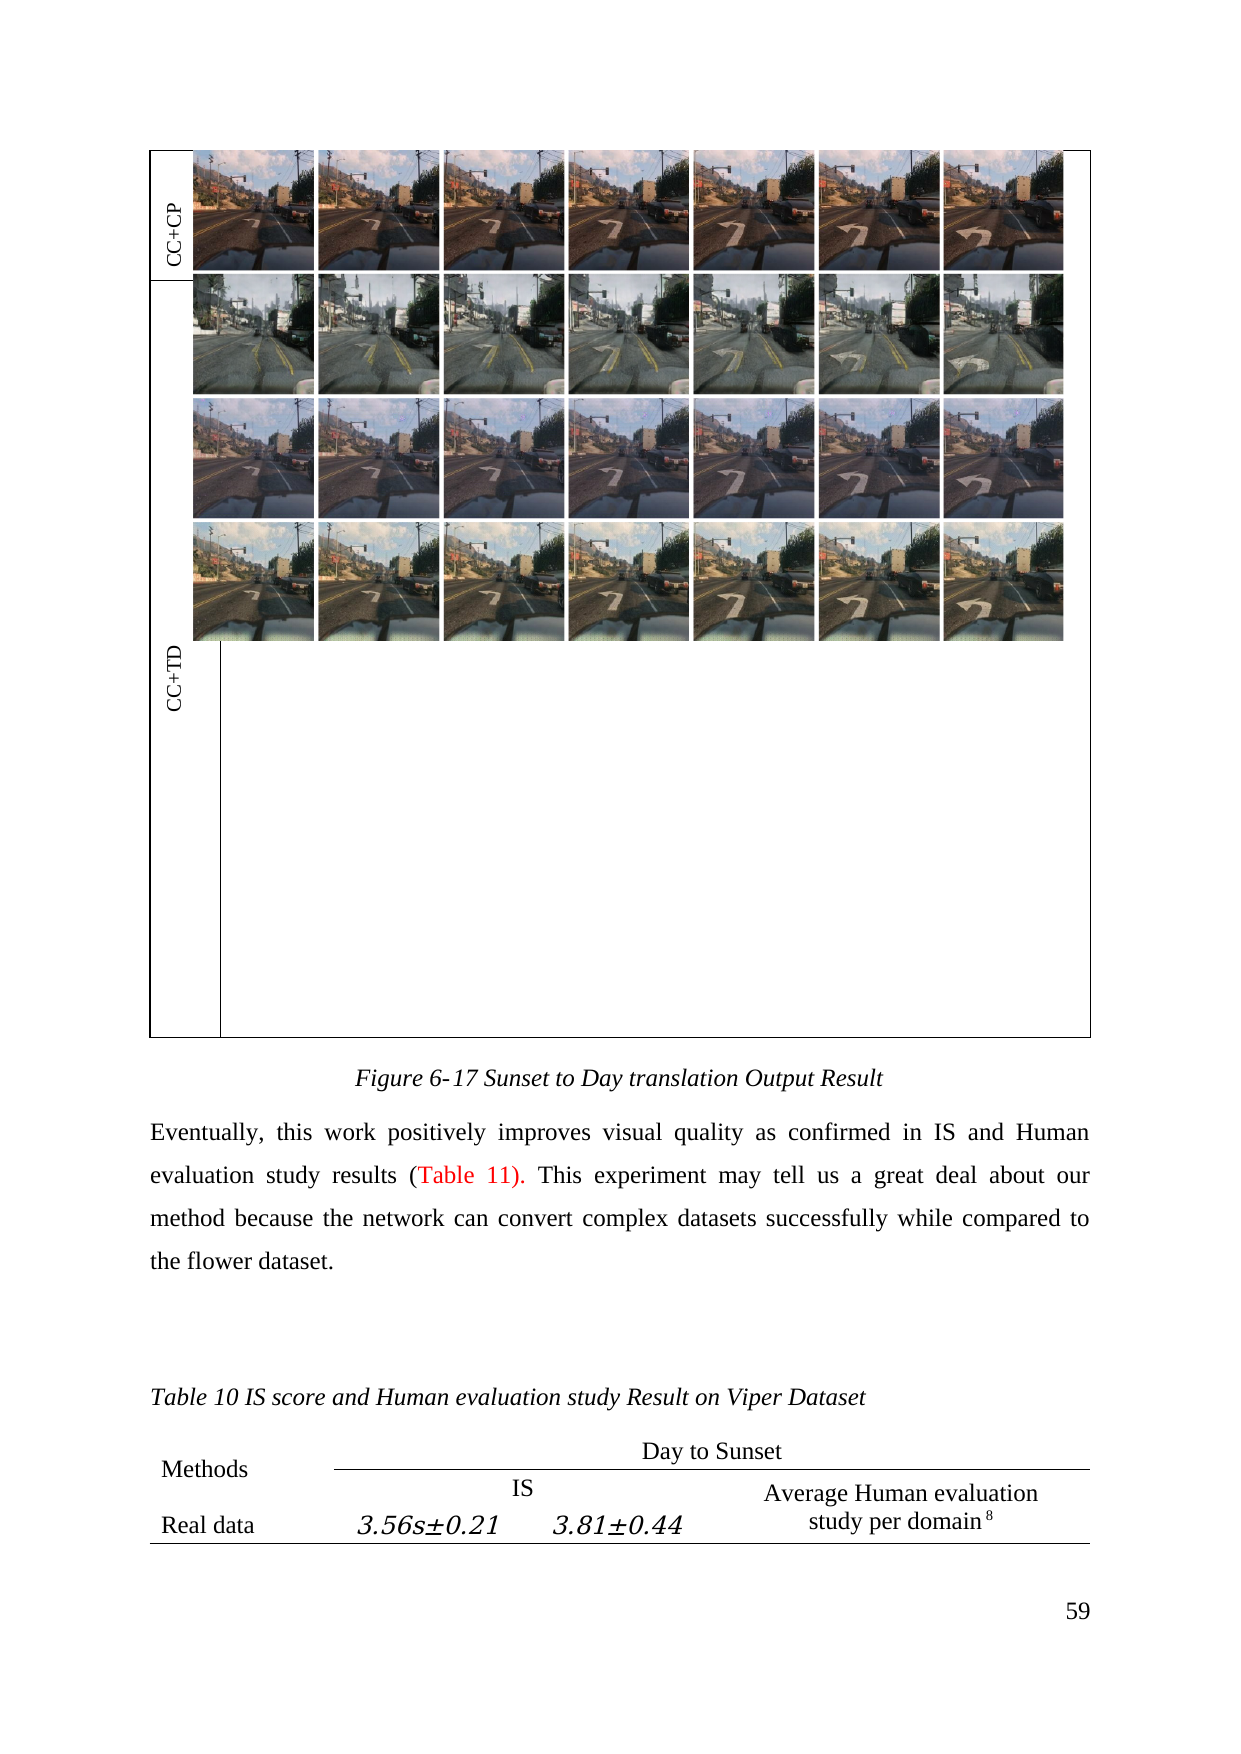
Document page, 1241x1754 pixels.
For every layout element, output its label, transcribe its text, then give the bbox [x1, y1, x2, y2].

table_header Methods [150, 1432, 334, 1506]
table_cell CC+CP [151, 151, 193, 279]
picture [193, 150, 1064, 641]
table_cell CC+TD [151, 281, 220, 1037]
table_cell Real data [150, 1506, 334, 1543]
table_cell 3.81±0.44 [523, 1506, 712, 1543]
table_cell Average Human evaluation study per domain [712, 1470, 1090, 1543]
text Eventually, this work positively improves visual quality as confirmed in IS and Human evaluation study results (Table 11). This experiment may tell us a great deal about our method because the network can convert complex datasets successfully while compared to the flower dataset. [150, 1117, 1090, 1275]
table_cell 3.56s±0.21 [334, 1506, 523, 1543]
table_cell IS [334, 1470, 712, 1506]
table_header Day to Sunset [334, 1432, 1090, 1469]
